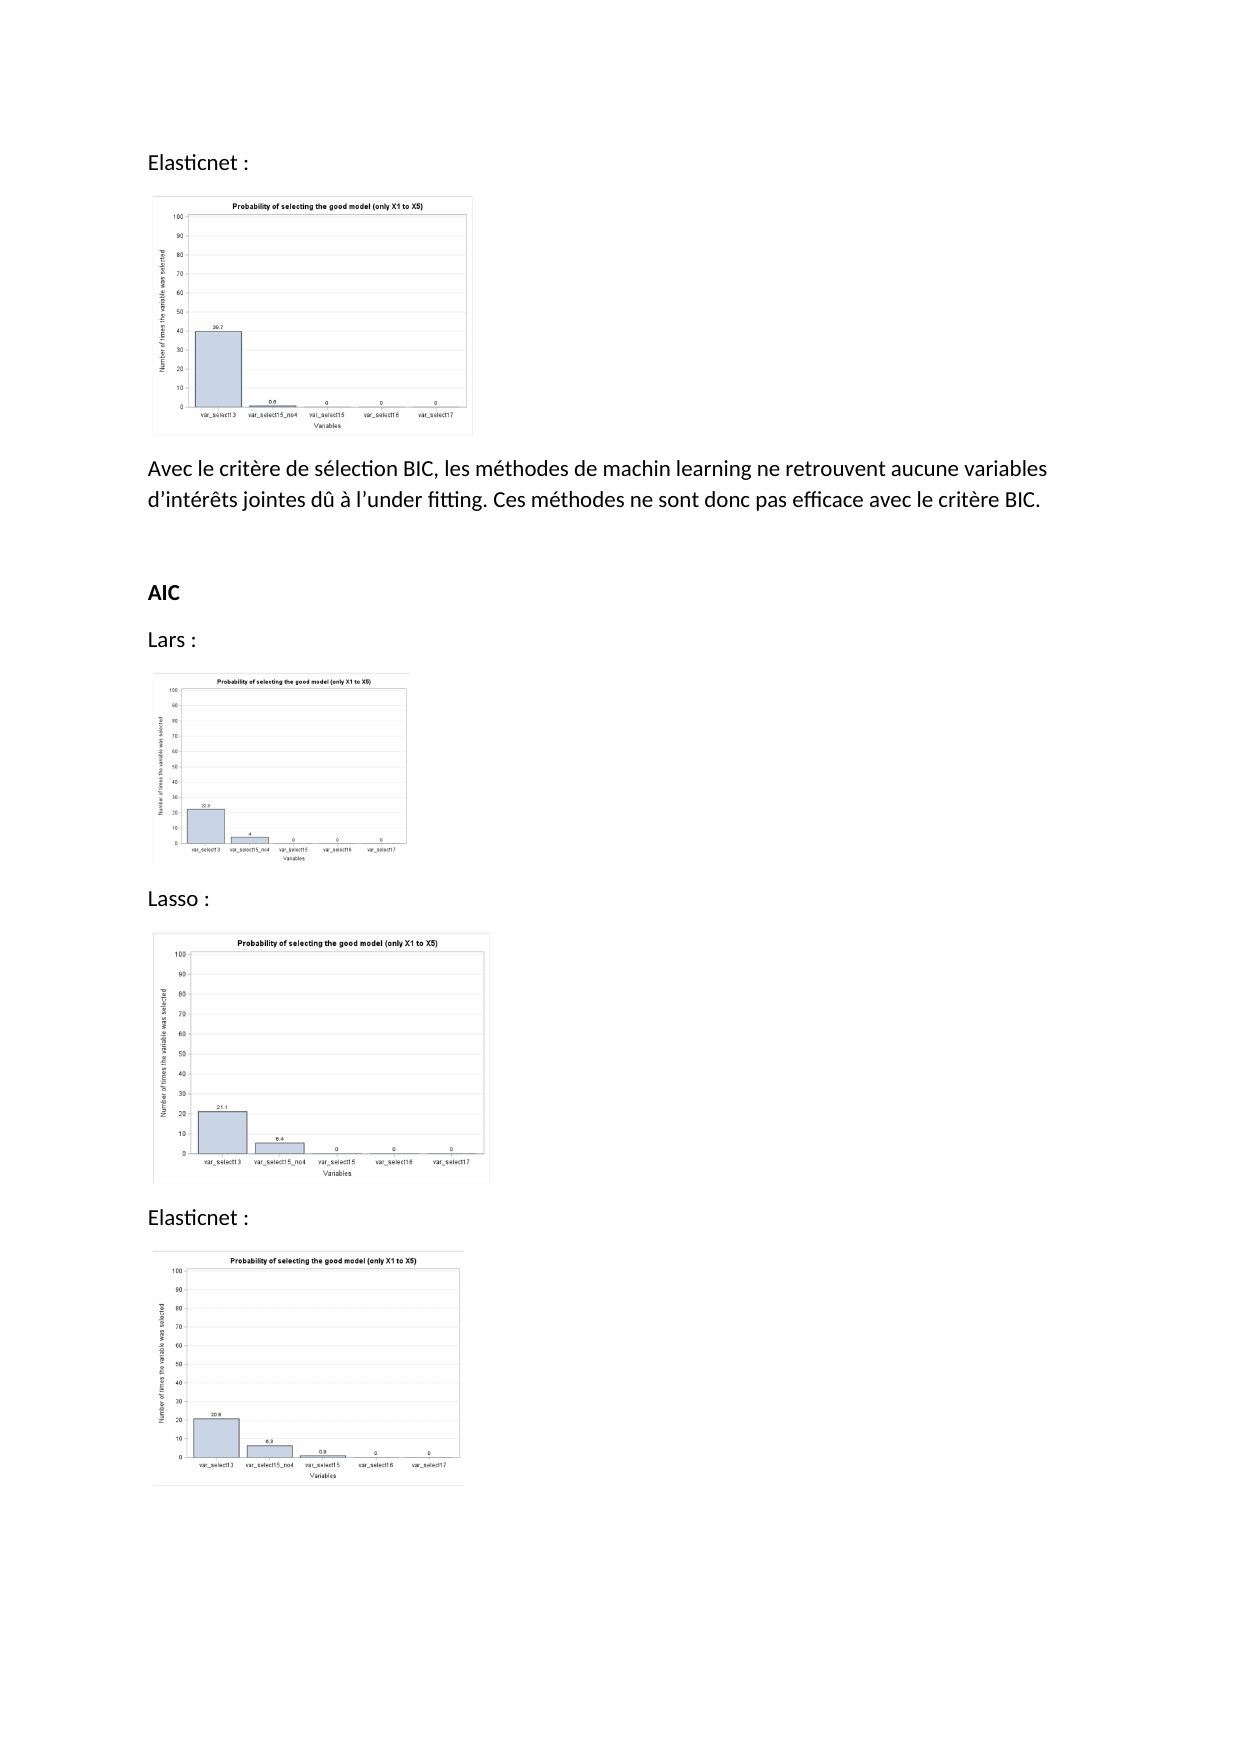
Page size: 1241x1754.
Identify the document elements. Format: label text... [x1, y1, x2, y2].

picture [152, 672, 411, 866]
text Avec le critère de sélection BIC, les méthodes de machin learning ne retrouvent aucune variables d’intérêts jointes dû à l’under fitting. Ces méthodes ne sont donc pas efficace avec le critère BIC. [148, 454, 1093, 513]
text Lasso : [148, 884, 1093, 912]
picture [152, 931, 490, 1184]
text Elasticnet : [148, 1203, 1093, 1231]
picture [152, 1249, 464, 1486]
text Lars : [148, 625, 1093, 653]
text Elasticnet : [148, 148, 1093, 176]
picture [152, 194, 473, 436]
text AIC [148, 578, 1093, 607]
